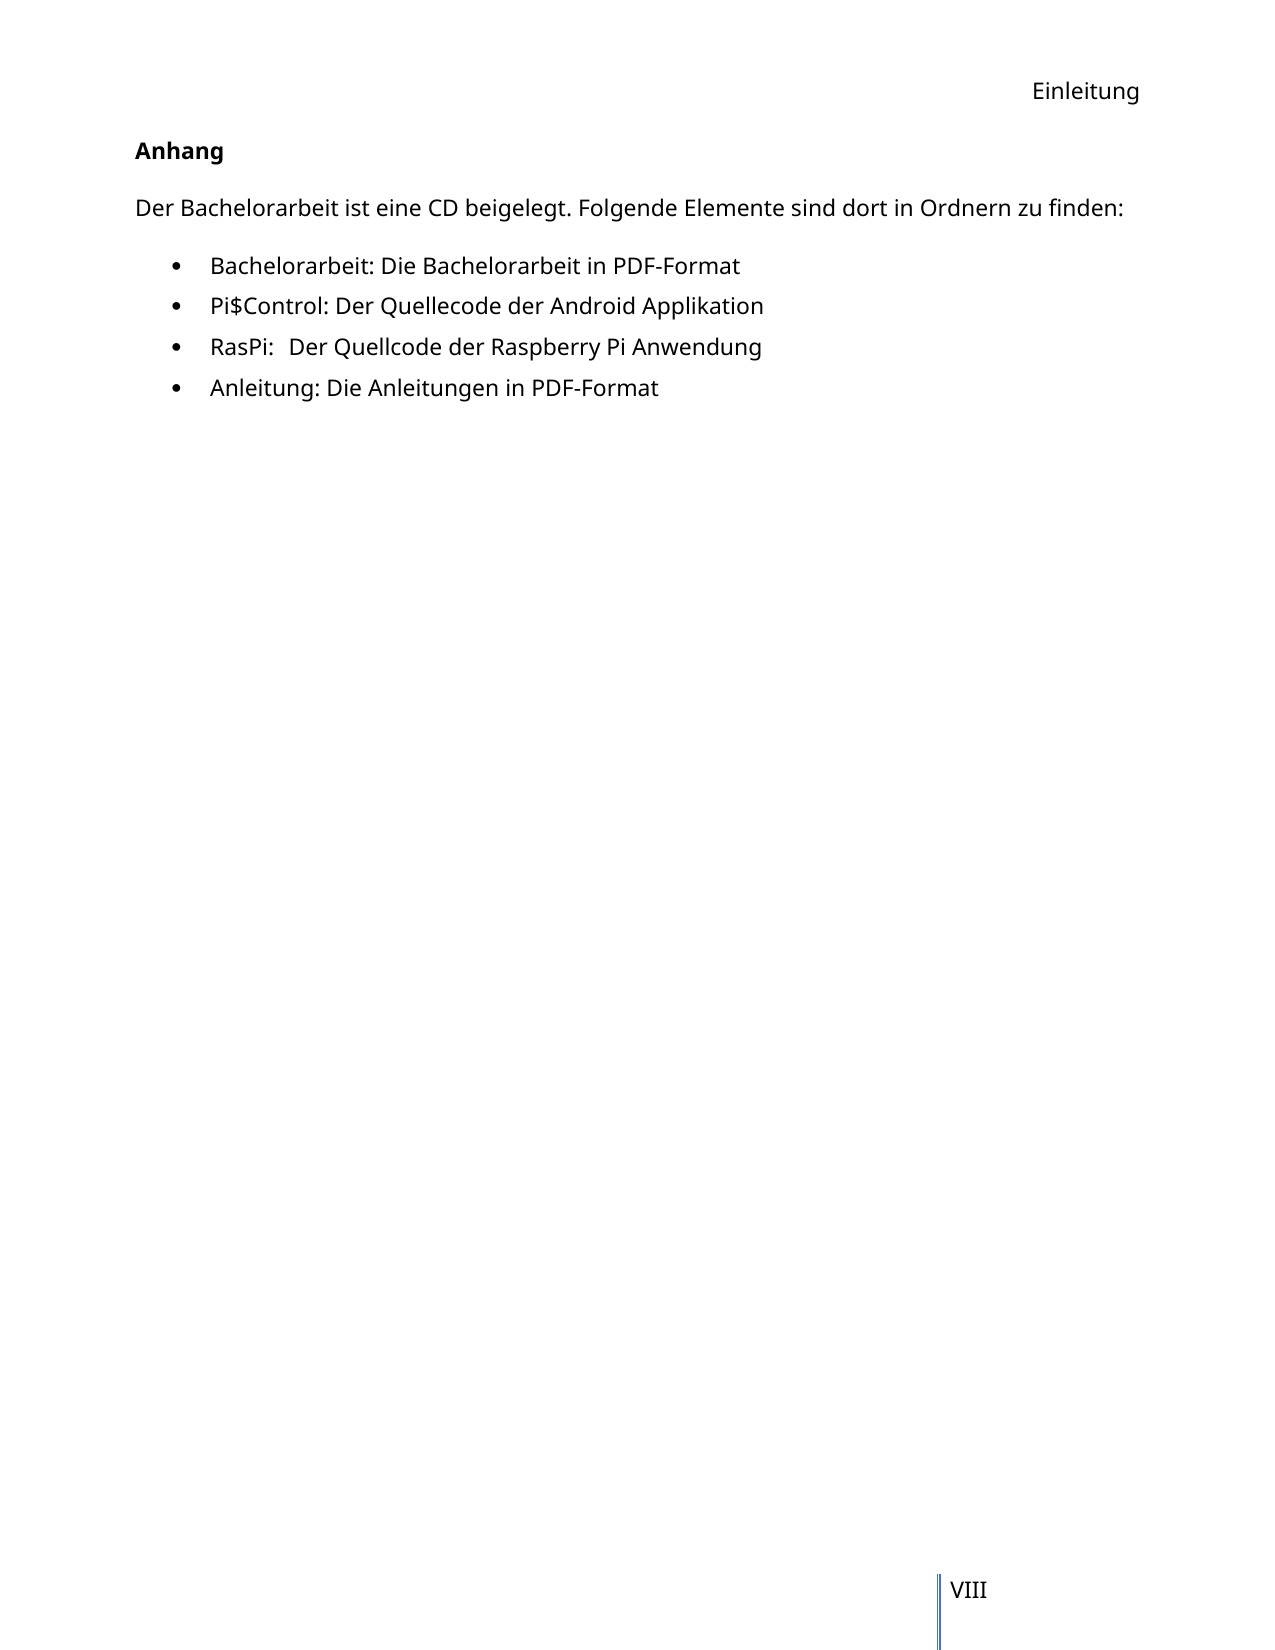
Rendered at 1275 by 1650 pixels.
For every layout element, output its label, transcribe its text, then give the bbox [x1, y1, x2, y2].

text Anhang [135, 135, 1140, 166]
list Anleitung: Die Anleitungen in PDF-Format [172, 371, 1140, 403]
list Pi$Control: Der Quellecode der Android Applikation [172, 290, 1140, 321]
text Der Bachelorarbeit ist eine CD beigelegt. Folgende Elemente sind dort in Ordnern zu finden: [135, 192, 1140, 223]
list Bachelorarbeit: Die Bachelorarbeit in PDF-Format [172, 249, 1140, 281]
list RasPi: Der Quellcode der Raspberry Pi Anwendung [172, 331, 1140, 362]
